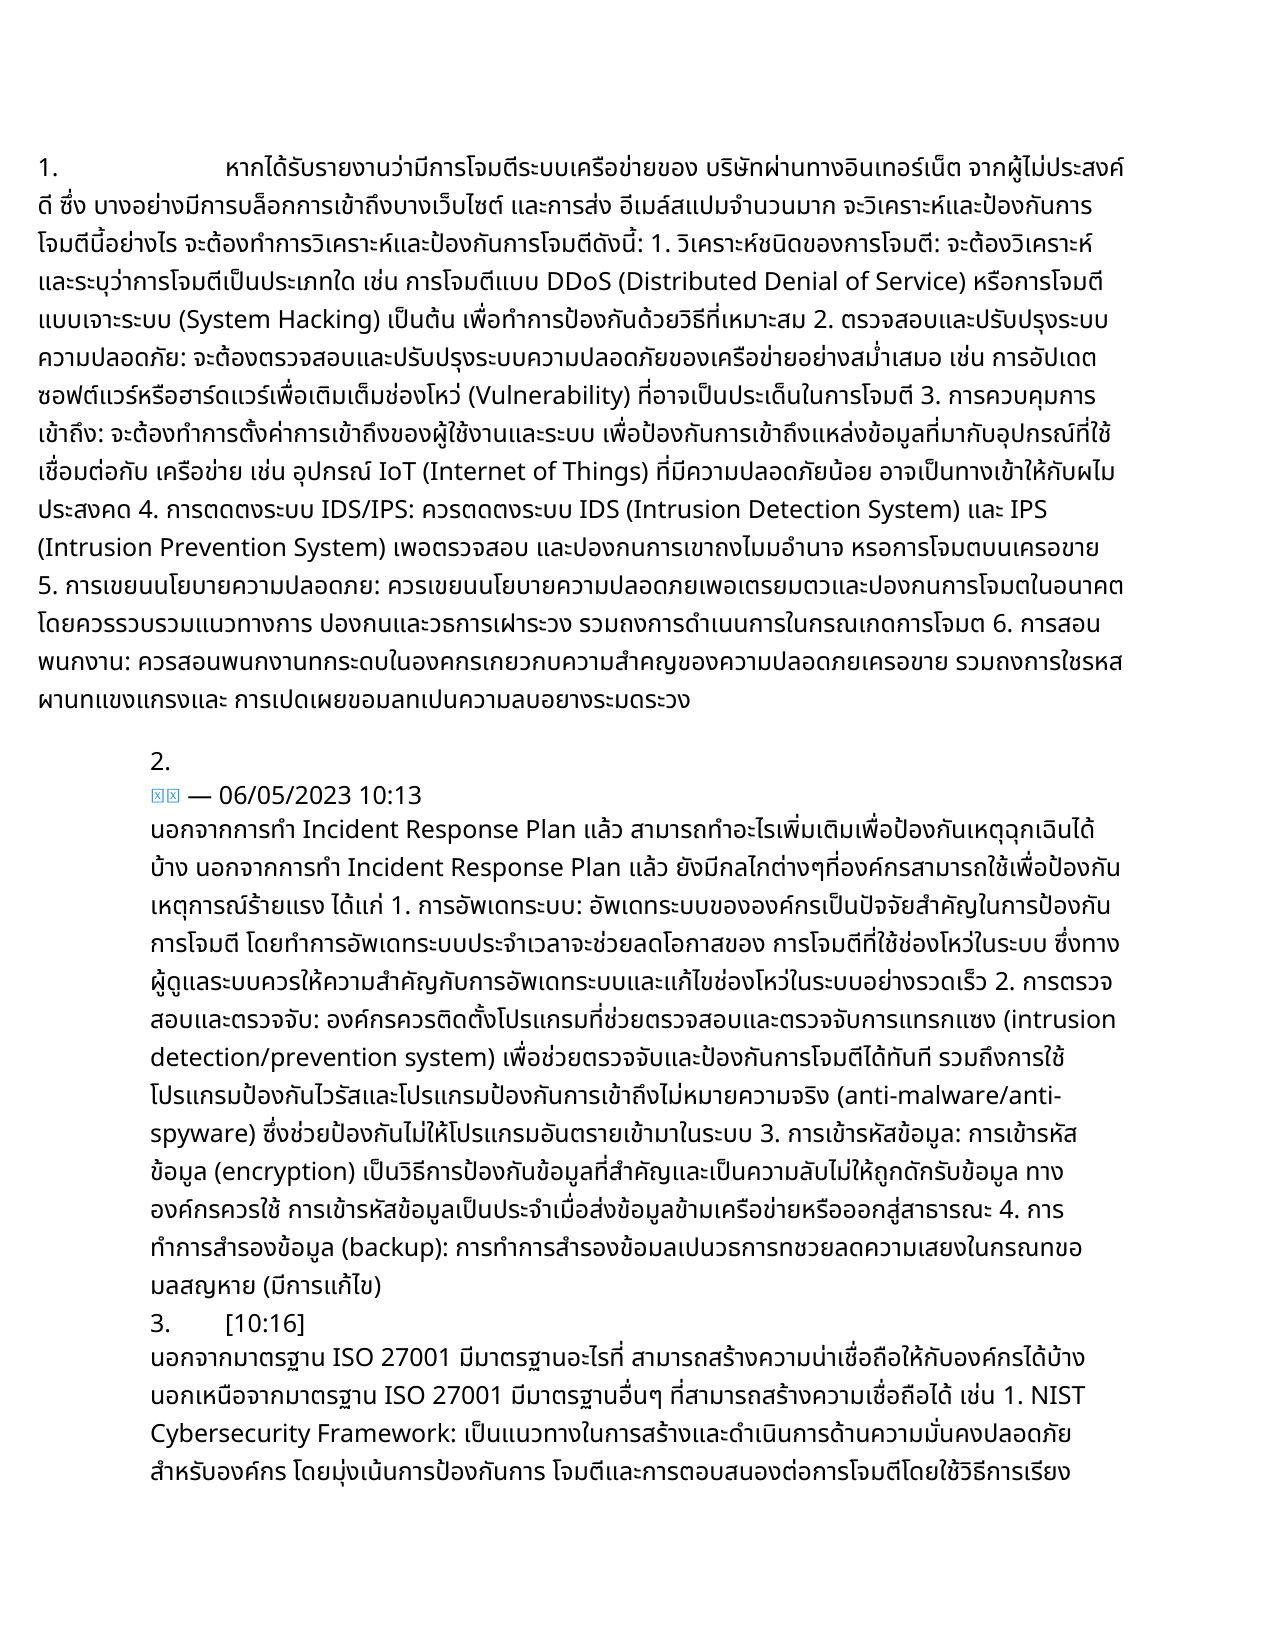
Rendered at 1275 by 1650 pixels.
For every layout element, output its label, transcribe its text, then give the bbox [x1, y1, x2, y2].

text ᲼᲼ — 06/05/2023 10:13 [150, 777, 1125, 811]
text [150, 1339, 1125, 1491]
text นอกจากการทำ Incident Response Plan แล้ว สามารถทำอะไรเพิ่มเติมเพื่อป้องกันเหตุฉุกเฉินได้บ้าง นอกจากการทำ Incident Response Plan แล้ว ยังมีกลไกต่างๆที่องค์กรสามารถใช้เพื่อป้องกันเหตุการณ์ร้ายแรง ได้แก่ 1. การอัพเดทระบบ: อัพเดทระบบขององค์กรเป็นปัจจัยสำคัญในการป้องกันการโจมตี โดยทำการอัพเดทระบบประจำเวลาจะช่วยลดโอกาสของ การโจมตีที่ใช้ช่องโหว่ในระบบ ซึ่งทางผู้ดูแลระบบควรให้ความสำคัญกับการอัพเดทระบบและแก้ไขช่องโหว่ในระบบอย่างรวดเร็ว 2. การตรวจสอบและตรวจจับ: องค์กรควรติดตั้งโปรแกรมที่ช่วยตรวจสอบและตรวจจับการแทรกแซง (intrusion detection/prevention system) เพื่อช่วยตรวจจับและป้องกันการโจมตีได้ทันที รวมถึงการใช้โปรแกรมป้องกันไวรัสและโปรแกรมป้องกันการเข้าถึงไม่หมายความจริง (anti-malware/anti-spyware) ซึ่งช่วยป้องกันไม่ให้โปรแกรมอันตรายเข้ามาในระบบ 3. การเข้ารหัสข้อมูล: การเข้ารหัสข้อมูล (encryption) เป็นวิธีการป้องกันข้อมูลที่สำคัญและเป็นความลับไม่ให้ถูกดักรับข้อมูล ทางองค์กรควรใช้ การเข้ารหัสข้อมูลเป็นประจำเมื่อส่งข้อมูลข้ามเครือข่ายหรือออกสู่สาธารณะ 4. การทำการสำรองข้อมูล (backup): การทำการสำรองข้อมลเปนวธการทชวยลดความเสยงในกรณทขอมลสญหาย (มีการแก้ไข) [150, 811, 1125, 1305]
list [10:16] [150, 1305, 1125, 1339]
list หากได้รับรายงานว่ามีการโจมตีระบบเครือข่ายของ บริษัทผ่านทางอินเทอร์เน็ต จากผู้ไม่ประสงค์ดี ซึ่ง บางอย่างมีการบล็อกการเข้าถึงบางเว็บไซต์ และการส่ง อีเมล์สแปมจำนวนมาก จะวิเคราะห์และป้องกันการ โจมตีนี้อย่างไร จะต้องทำการวิเคราะห์และป้องกันการโจมตีดังนี้: 1. วิเคราะห์ชนิดของการโจมตี: จะต้องวิเคราะห์และระบุว่าการโจมตีเป็นประเภทใด เช่น การโจมตีแบบ DDoS (Distributed Denial of Service) หรือการโจมตีแบบเจาะระบบ (System Hacking) เป็นต้น เพื่อทำการป้องกันด้วยวิธีที่เหมาะสม 2. ตรวจสอบและปรับปรุงระบบความปลอดภัย: จะต้องตรวจสอบและปรับปรุงระบบความปลอดภัยของเครือข่ายอย่างสม่ำเสมอ เช่น การอัปเดต ซอฟต์แวร์หรือฮาร์ดแวร์เพื่อเติมเต็มช่องโหว่ (Vulnerability) ที่อาจเป็นประเด็นในการโจมตี 3. การควบคุมการเข้าถึง: จะต้องทำการตั้งค่าการเข้าถึงของผู้ใช้งานและระบบ เพื่อป้องกันการเข้าถึงแหล่งข้อมูลที่มากับอุปกรณ์ที่ใช้เชื่อมต่อกับ เครือข่าย เช่น อุปกรณ์ IoT (Internet of Things) ที่มีความปลอดภัยน้อย อาจเป็นทางเข้าให้กับผไมประสงคด 4. การตดตงระบบ IDS/IPS: ควรตดตงระบบ IDS (Intrusion Detection System) และ IPS (Intrusion Prevention System) เพอตรวจสอบ และปองกนการเขาถงไมมอำนาจ หรอการโจมตบนเครอขาย 5. การเขยนนโยบายความปลอดภย: ควรเขยนนโยบายความปลอดภยเพอเตรยมตวและปองกนการโจมตในอนาคต โดยควรรวบรวมแนวทางการ ปองกนและวธการเฝาระวง รวมถงการดำเนนการในกรณเกดการโจมต 6. การสอนพนกงาน: ควรสอนพนกงานทกระดบในองคกรเกยวกบความสำคญของความปลอดภยเครอขาย รวมถงการใชรหสผานทแขงแกรงและ การเปดเผยขอมลทเปนความลบอยางระมดระวง [37, 150, 1125, 720]
